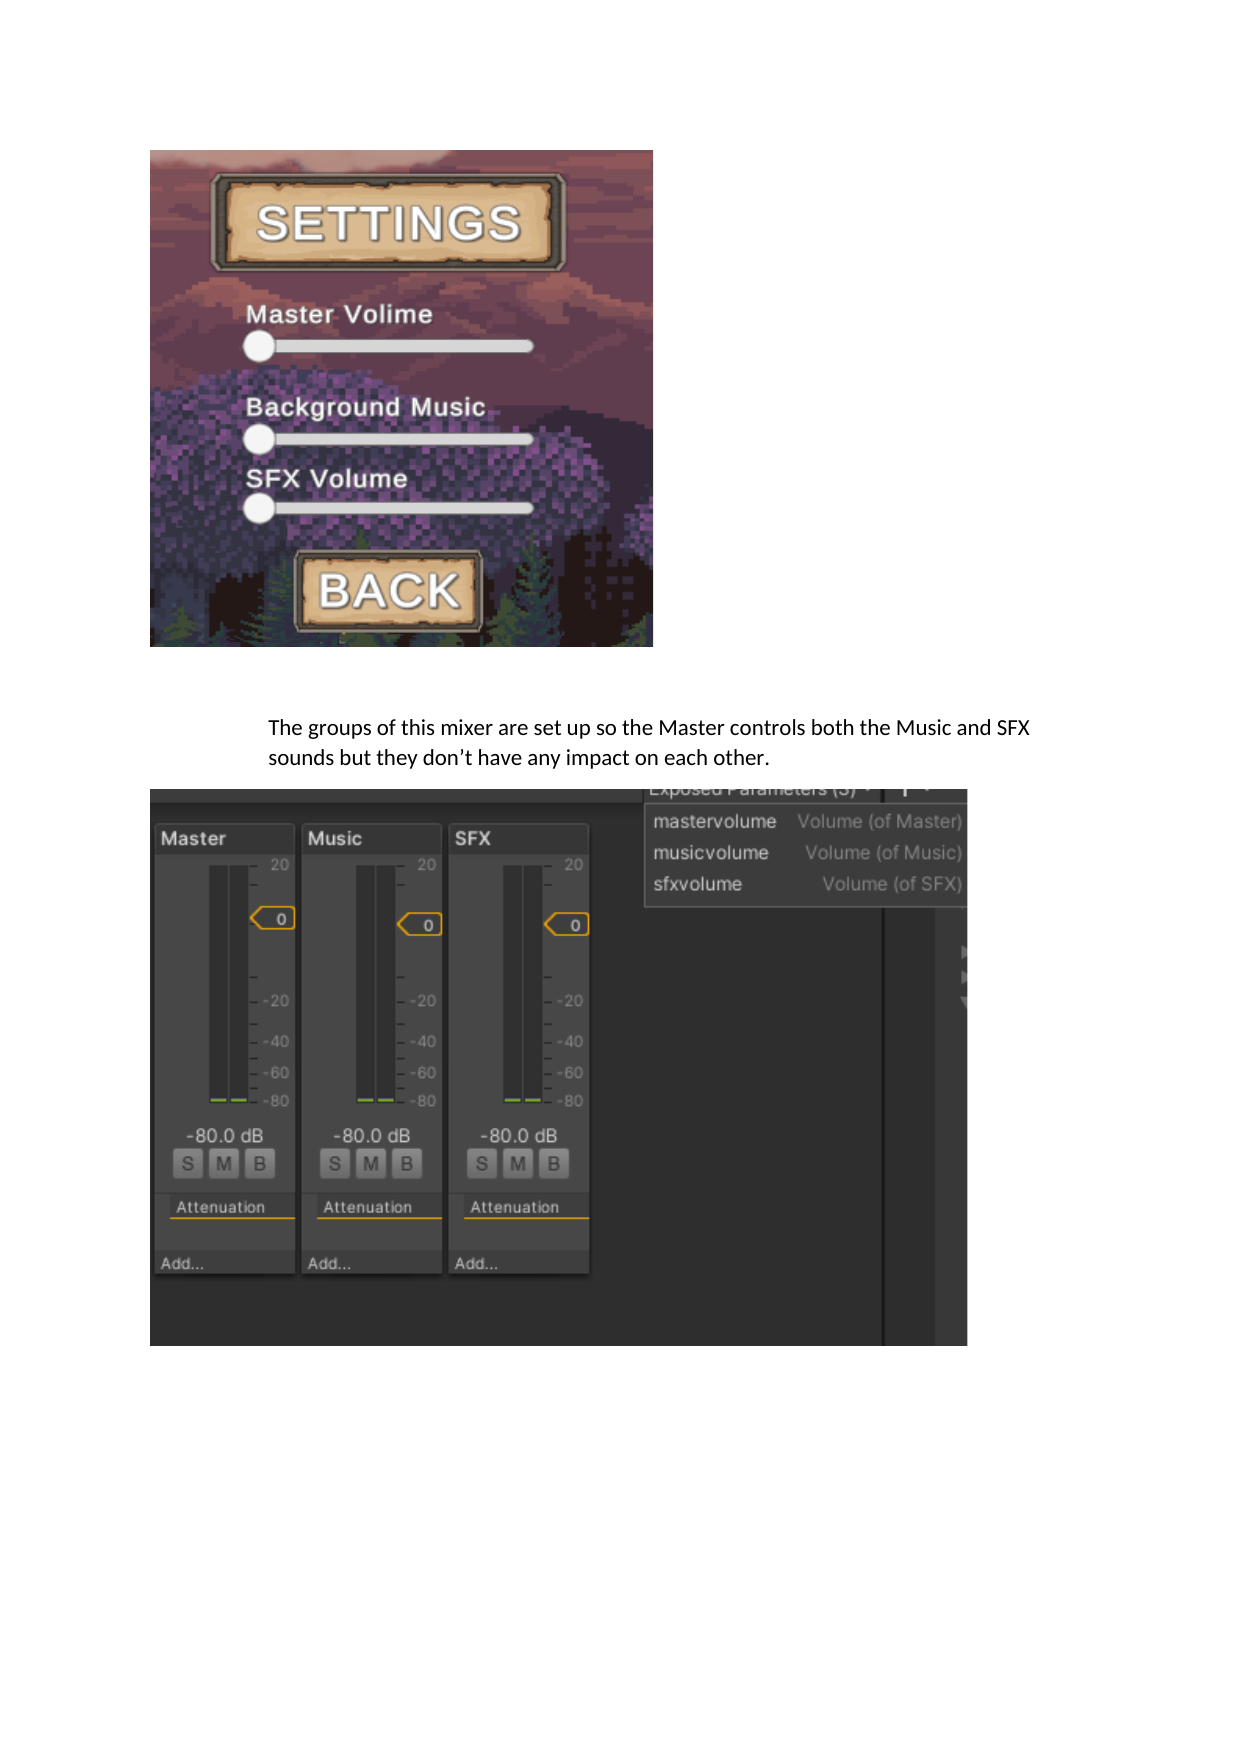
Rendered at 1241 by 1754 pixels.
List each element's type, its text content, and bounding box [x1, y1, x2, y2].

text The groups of this mixer are set up so the Master controls both the Music and SFX sounds but they don’t have any impact on each other. [268, 713, 1090, 771]
picture [150, 150, 654, 647]
picture [150, 789, 968, 1346]
